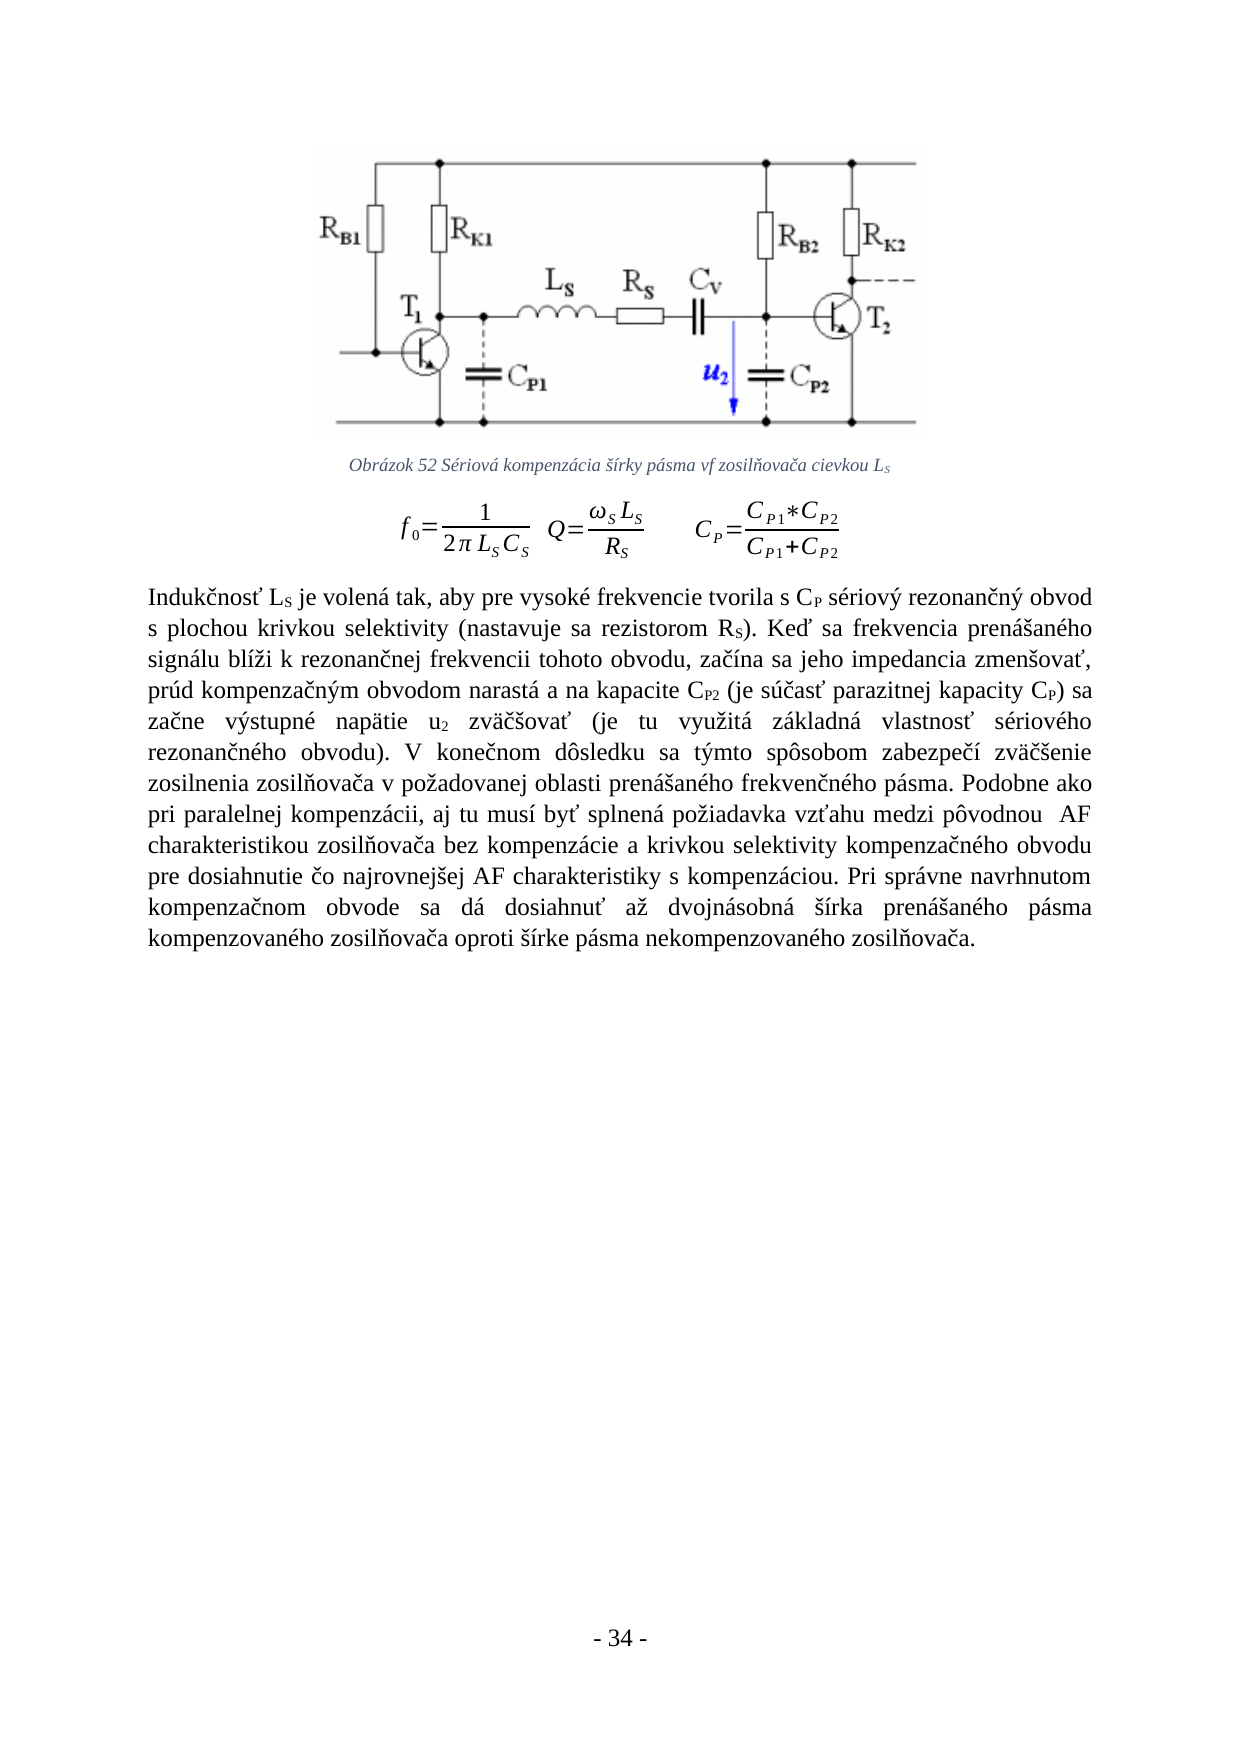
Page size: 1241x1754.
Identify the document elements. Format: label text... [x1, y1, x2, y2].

picture [312, 147, 928, 436]
text Indukčnosť LS je volená tak, aby pre vysoké frekvencie tvorila s CP sériový rezonančný obvod s plochou krivkou selektivity (nastavuje sa rezistorom RS). Keď sa frekvencia prenášaného signálu blíži k rezonančnej frekvencii tohoto obvodu, začína sa jeho impedancia zmenšovať, prúd kompenzačným obvodom narastá a na kapacite CP2 (je súčasť parazitnej kapacity CP) sa začne výstupné napätie u2 zväčšovať (je tu využitá základná vlastnosť sériového rezonančného obvodu). V konečnom dôsledku sa týmto spôsobom zabezpečí zväčšenie zosilnenia zosilňovača v požadovanej oblasti prenášaného frekvenčného pásma. Podobne ako pri paralelnej kompenzácii, aj tu musí byť splnená požiadavka vzťahu medzi pôvodnou AF charakteristikou zosilňovača bez kompenzácie a krivkou selektivity kompenzačného obvodu pre dosiahnutie čo najrovnejšej AF charakteristiky s kompenzáciou. Pri správne navrhnutom kompenzačnom obvode sa dá dosiahnuť až dvojnásobná šírka prenášaného pásma kompenzovaného zosilňovača oproti šírke pásma nekompenzovaného zosilňovača. [148, 582, 1093, 952]
